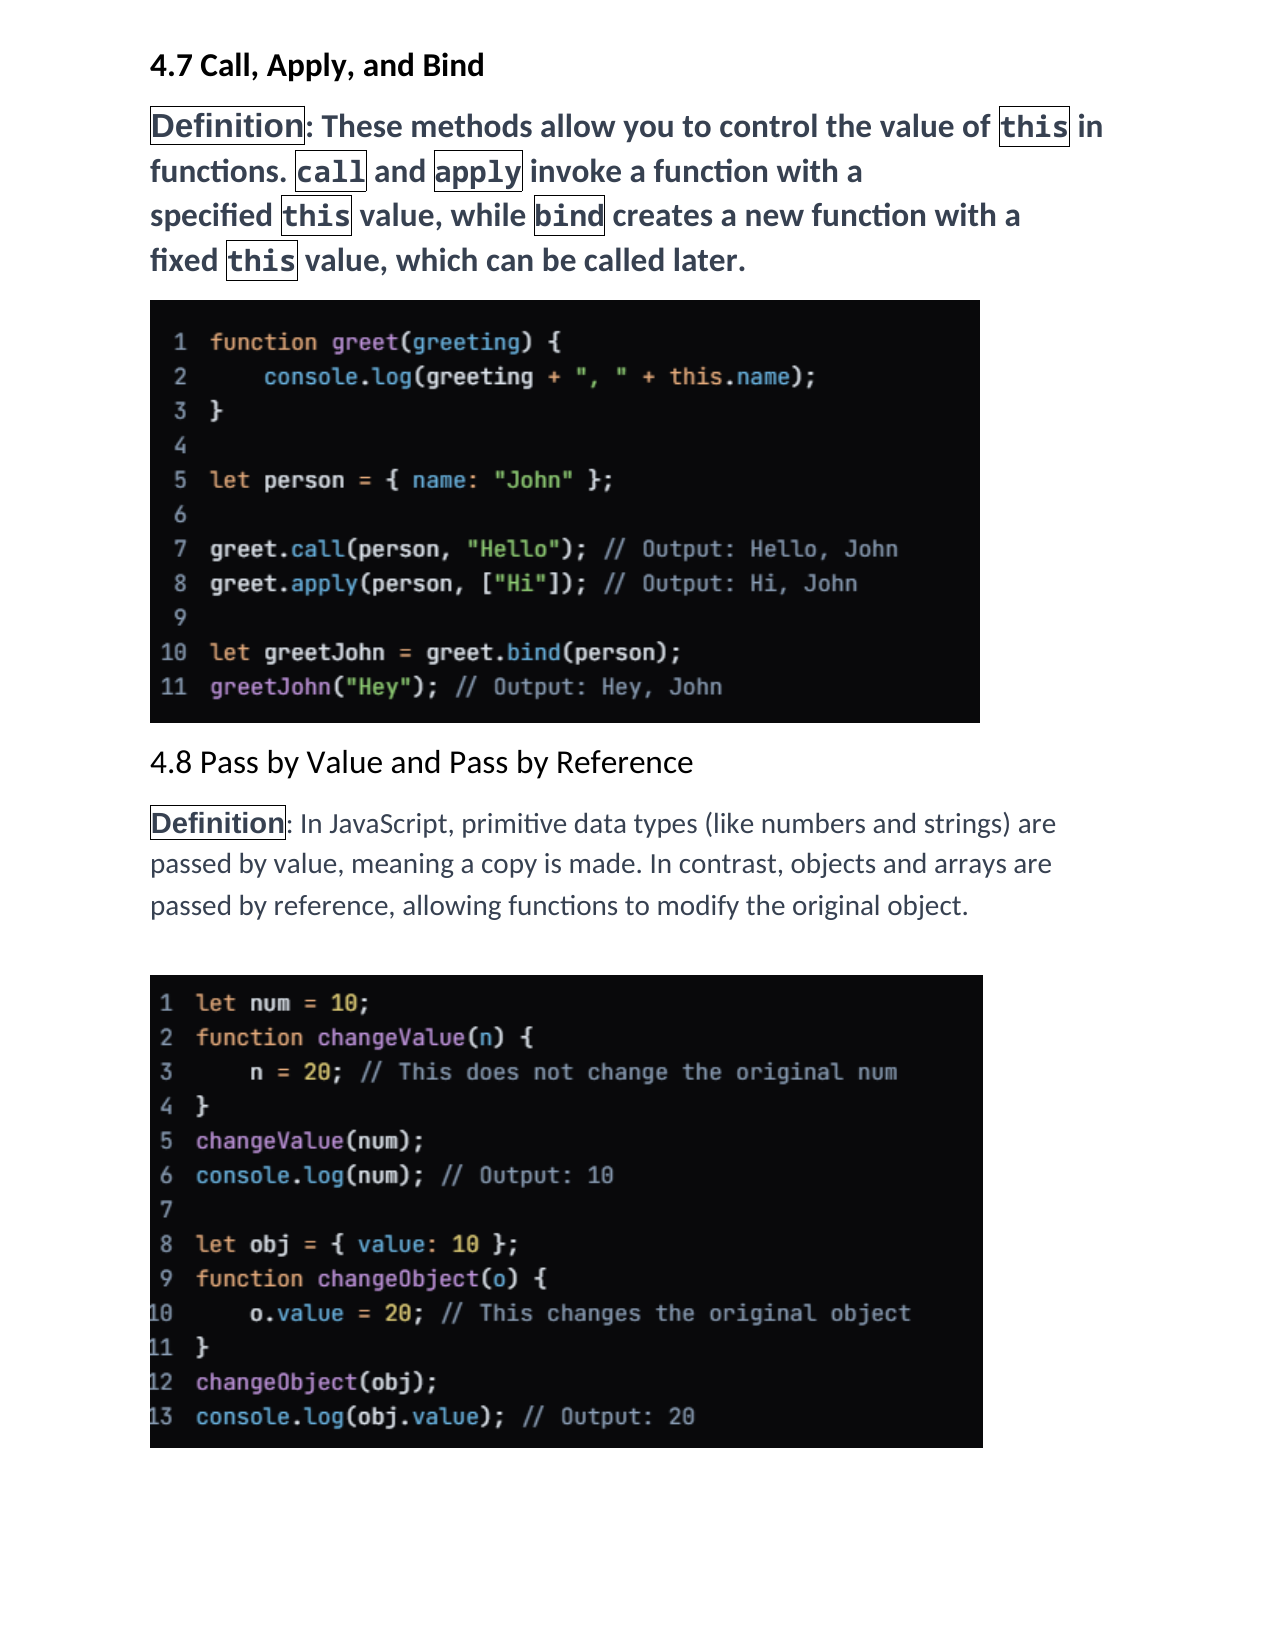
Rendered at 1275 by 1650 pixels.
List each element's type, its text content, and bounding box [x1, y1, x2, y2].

text Definition: These methods allow you to control the value of this in functions. call and apply invoke a function with a specified this value, while bind creates a new function with a fixed this value, which can be called later. [150, 105, 1125, 281]
text 4.8 Pass by Value and Pass by Reference [150, 741, 1125, 782]
picture [150, 300, 980, 723]
text 4.7 Call, Apply, and Bind [150, 44, 1125, 85]
picture [150, 975, 983, 1448]
text Definition: In JavaScript, primitive data types (like numbers and strings) are passed by value, meaning a copy is made. In contrast, objects and arrays are passed by reference, allowing functions to modify the original object. [150, 805, 1125, 954]
